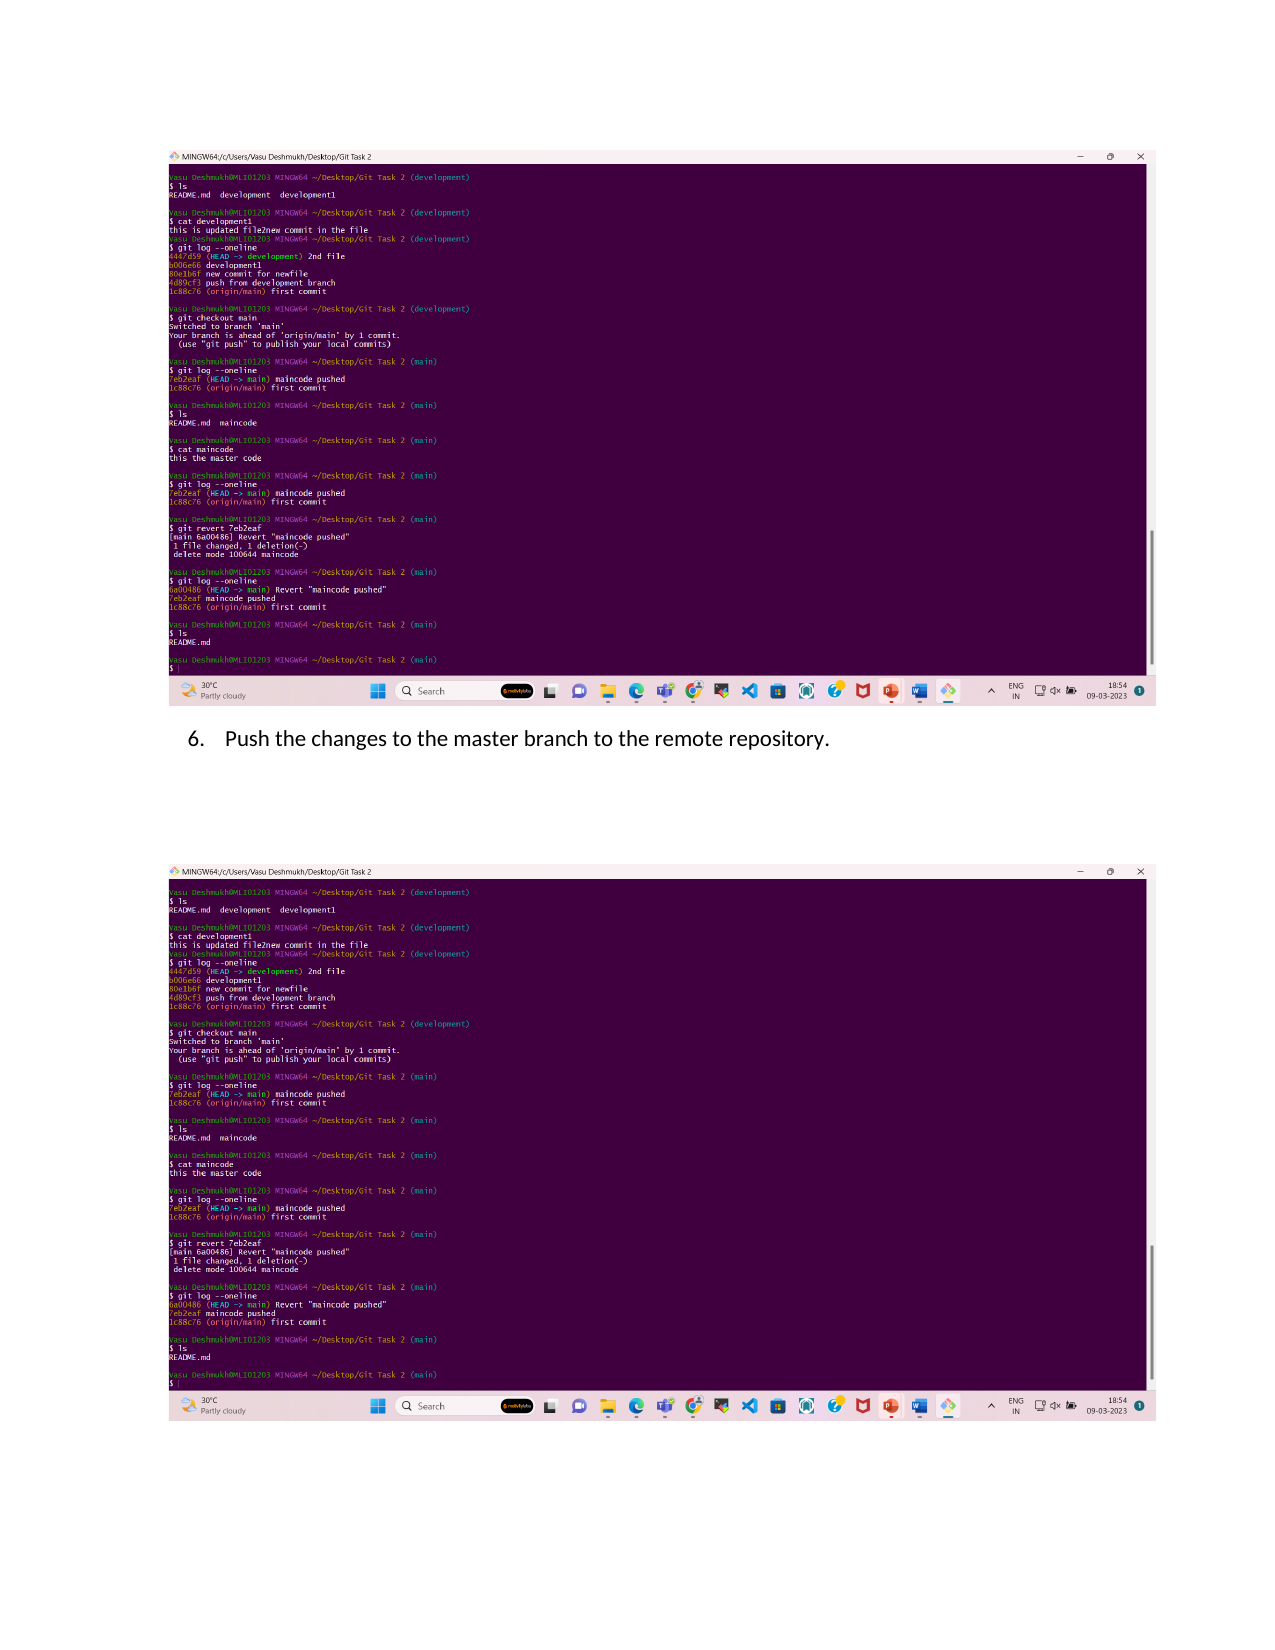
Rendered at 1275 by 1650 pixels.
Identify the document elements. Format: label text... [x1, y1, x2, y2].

list Push the changes to the master branch to the remote repository. [187, 724, 1125, 752]
